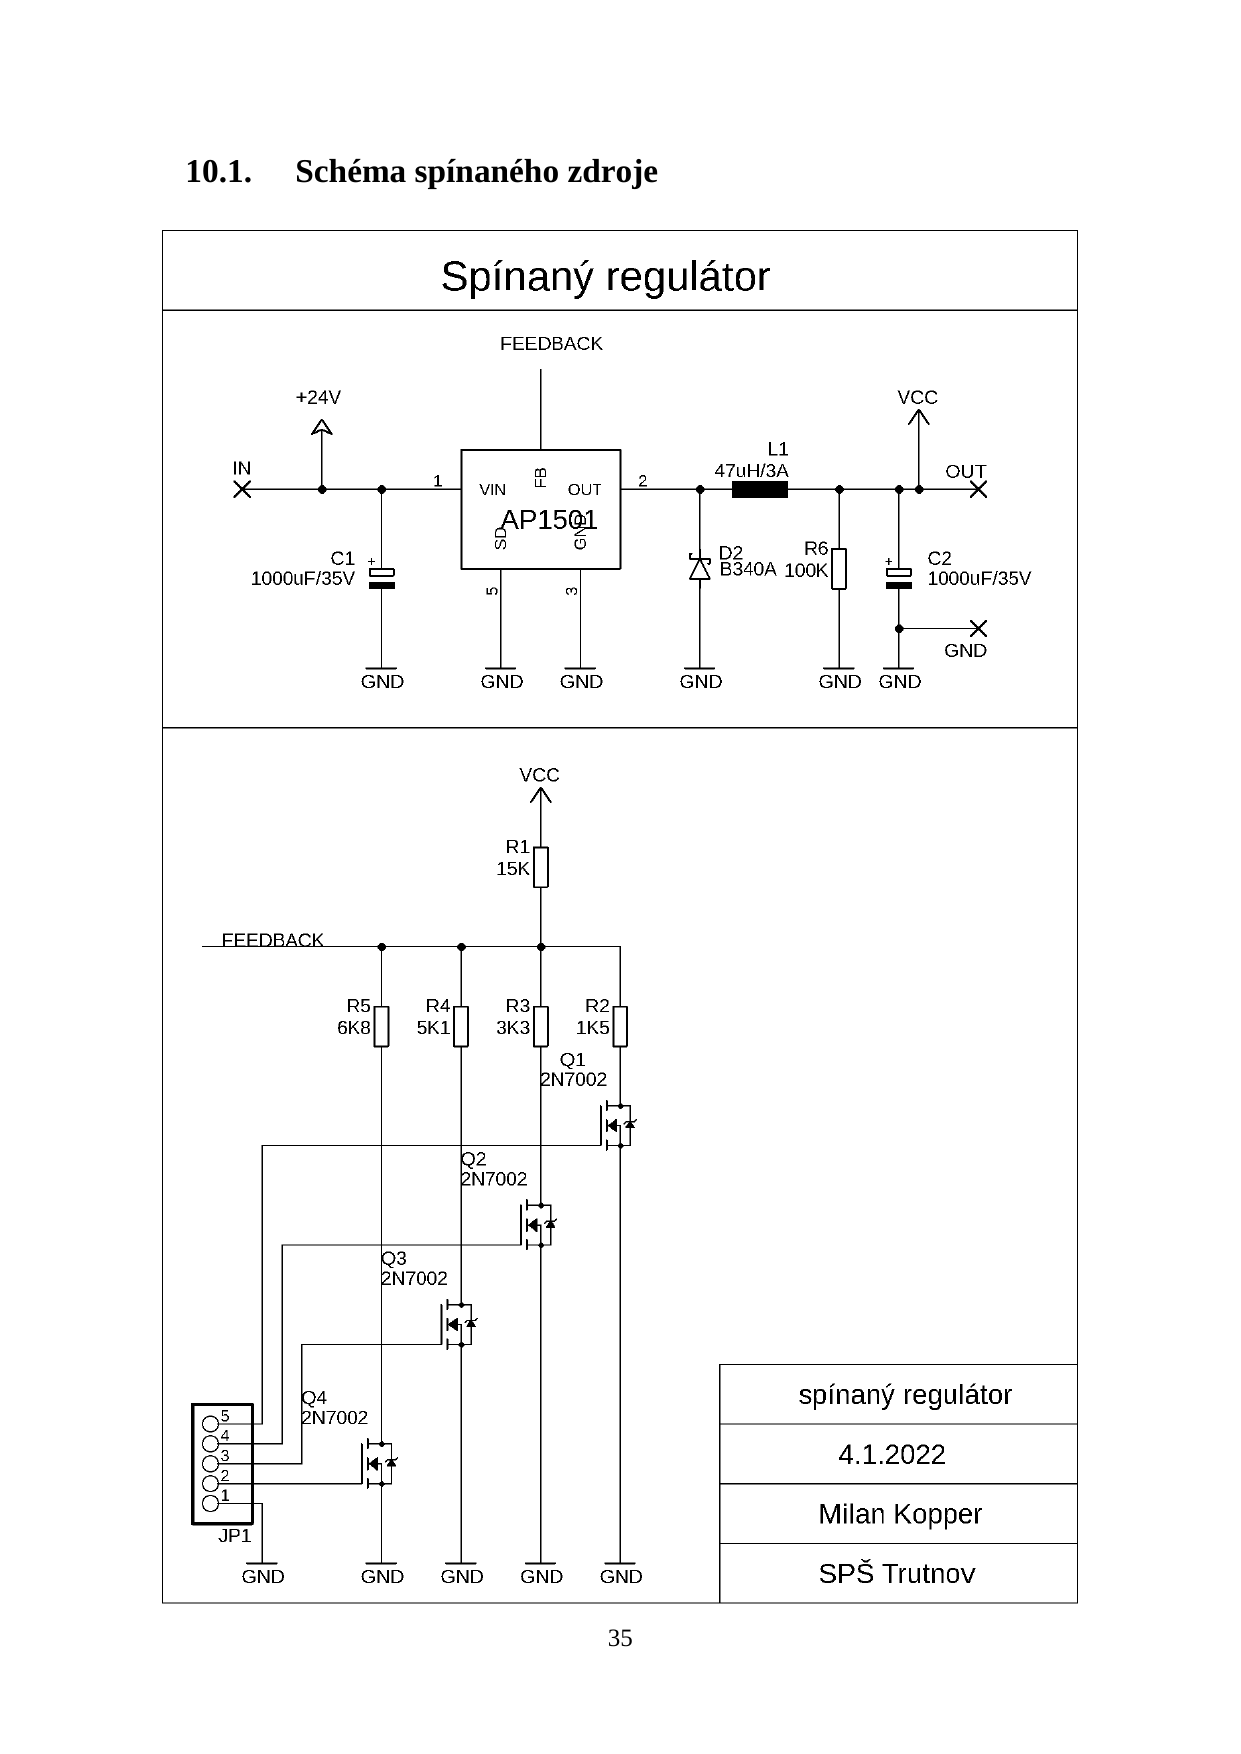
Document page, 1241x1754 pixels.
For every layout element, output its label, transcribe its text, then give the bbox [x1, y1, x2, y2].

subtitle Schéma spínaného zdroje [185, 152, 1093, 190]
picture [161, 229, 1079, 1604]
